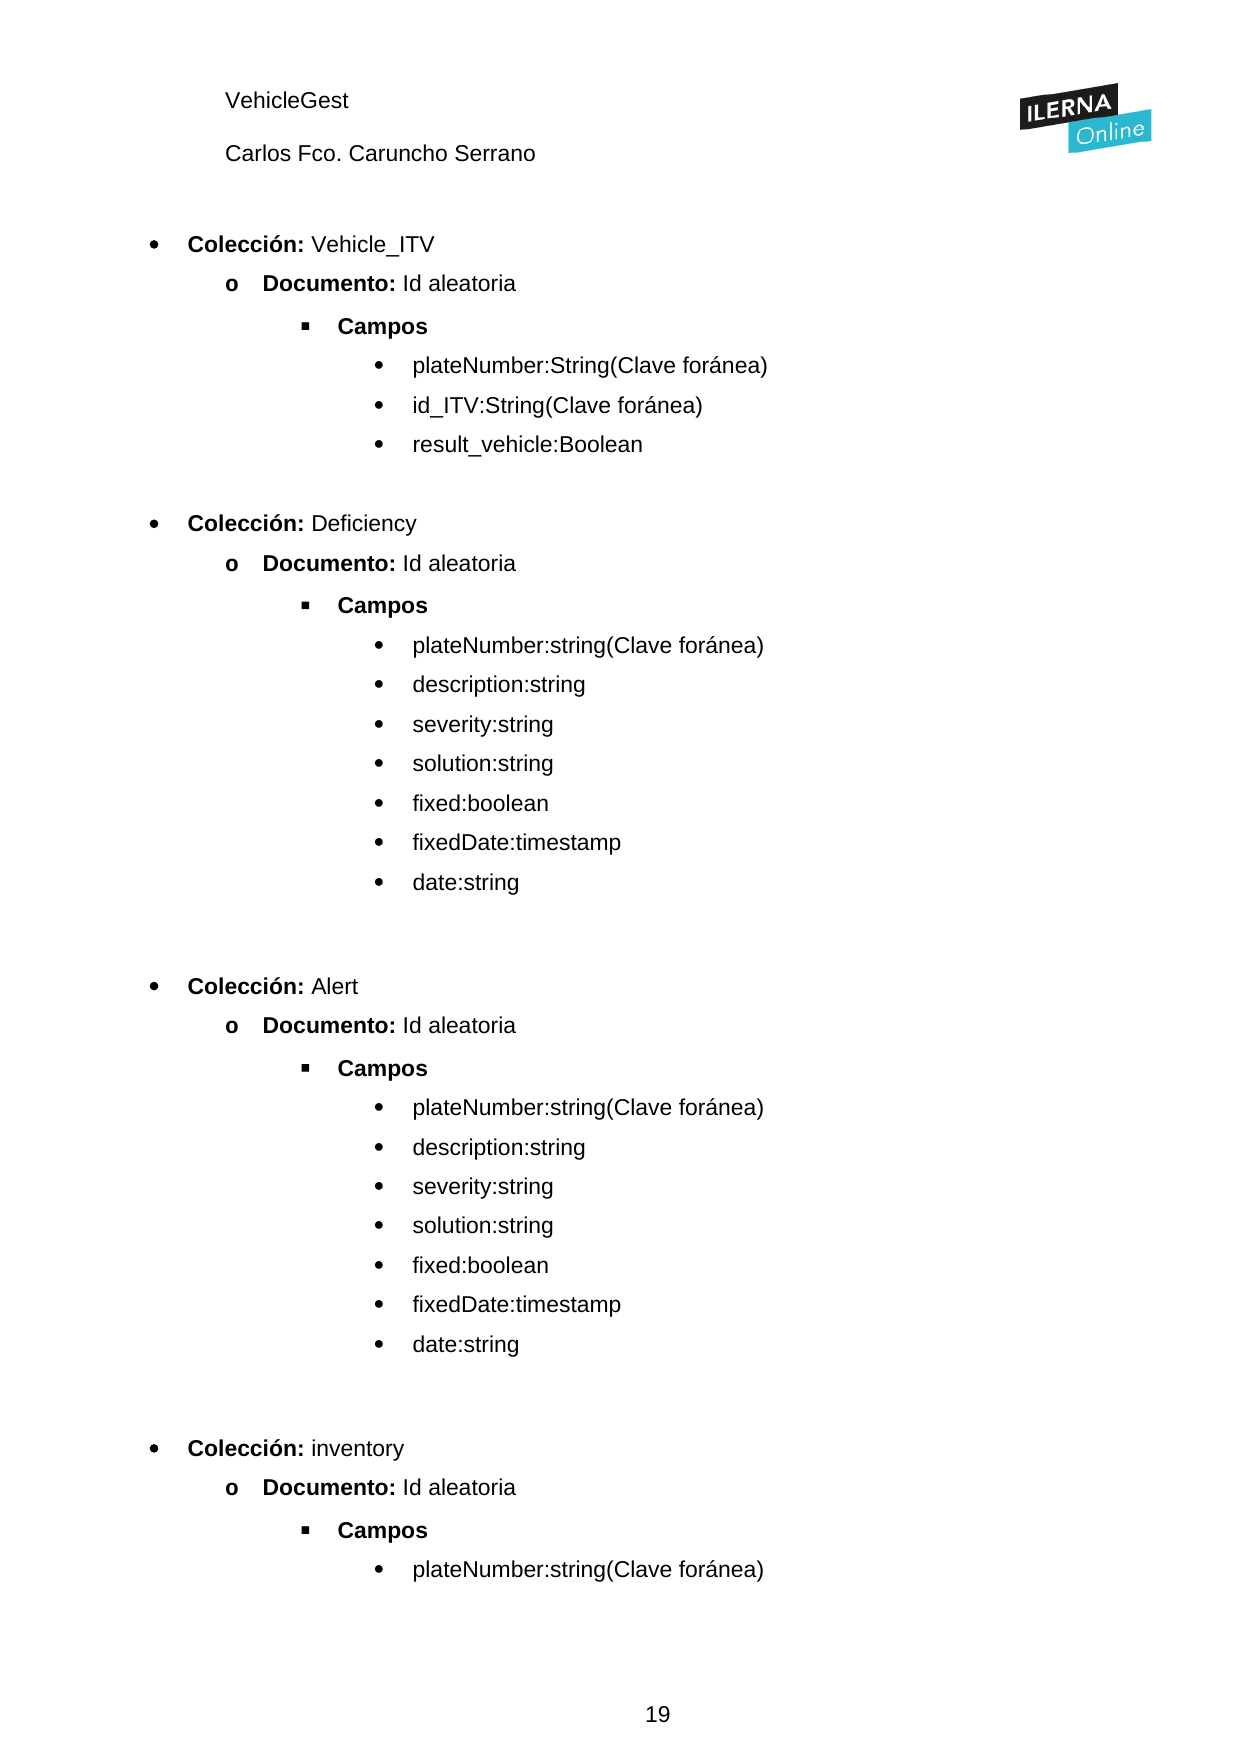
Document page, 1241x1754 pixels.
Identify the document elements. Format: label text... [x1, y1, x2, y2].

list fixedDate:timestamp [375, 1291, 1090, 1318]
list solution:string [375, 750, 1090, 777]
list solution:string [375, 1212, 1090, 1239]
list Colección: Deficiency [150, 510, 1090, 537]
list Campos [300, 1054, 1090, 1081]
list Colección: Vehicle_ITV [150, 231, 1090, 257]
list fixedDate:timestamp [375, 829, 1090, 856]
list Colección: inventory [150, 1435, 1090, 1461]
list Documento: Id aleatoria [225, 550, 1090, 578]
list plateNumber:string(Clave foránea) [375, 632, 1090, 658]
list date:string [375, 869, 1090, 895]
list Documento: Id aleatoria [225, 1474, 1090, 1503]
list Documento: Id aleatoria [225, 270, 1090, 299]
list Campos [300, 592, 1090, 619]
list plateNumber:string(Clave foránea) [375, 1556, 1090, 1583]
list Campos [300, 313, 1090, 339]
list date:string [375, 1331, 1090, 1357]
list severity:string [375, 1173, 1090, 1199]
picture [1020, 83, 1152, 153]
list result_vehicle:Boolean [375, 431, 1090, 458]
list Documento: Id aleatoria [225, 1012, 1090, 1040]
list Campos [300, 1517, 1090, 1543]
list description:string [375, 671, 1090, 698]
list plateNumber:string(Clave foránea) [375, 1094, 1090, 1120]
list plateNumber:String(Clave foránea) [375, 352, 1090, 379]
list severity:string [375, 711, 1090, 737]
list id_ITV:String(Clave foránea) [375, 392, 1090, 418]
list fixed:boolean [375, 790, 1090, 816]
list fixed:boolean [375, 1252, 1090, 1278]
list description:string [375, 1133, 1090, 1160]
list Colección: Alert [150, 973, 1090, 999]
